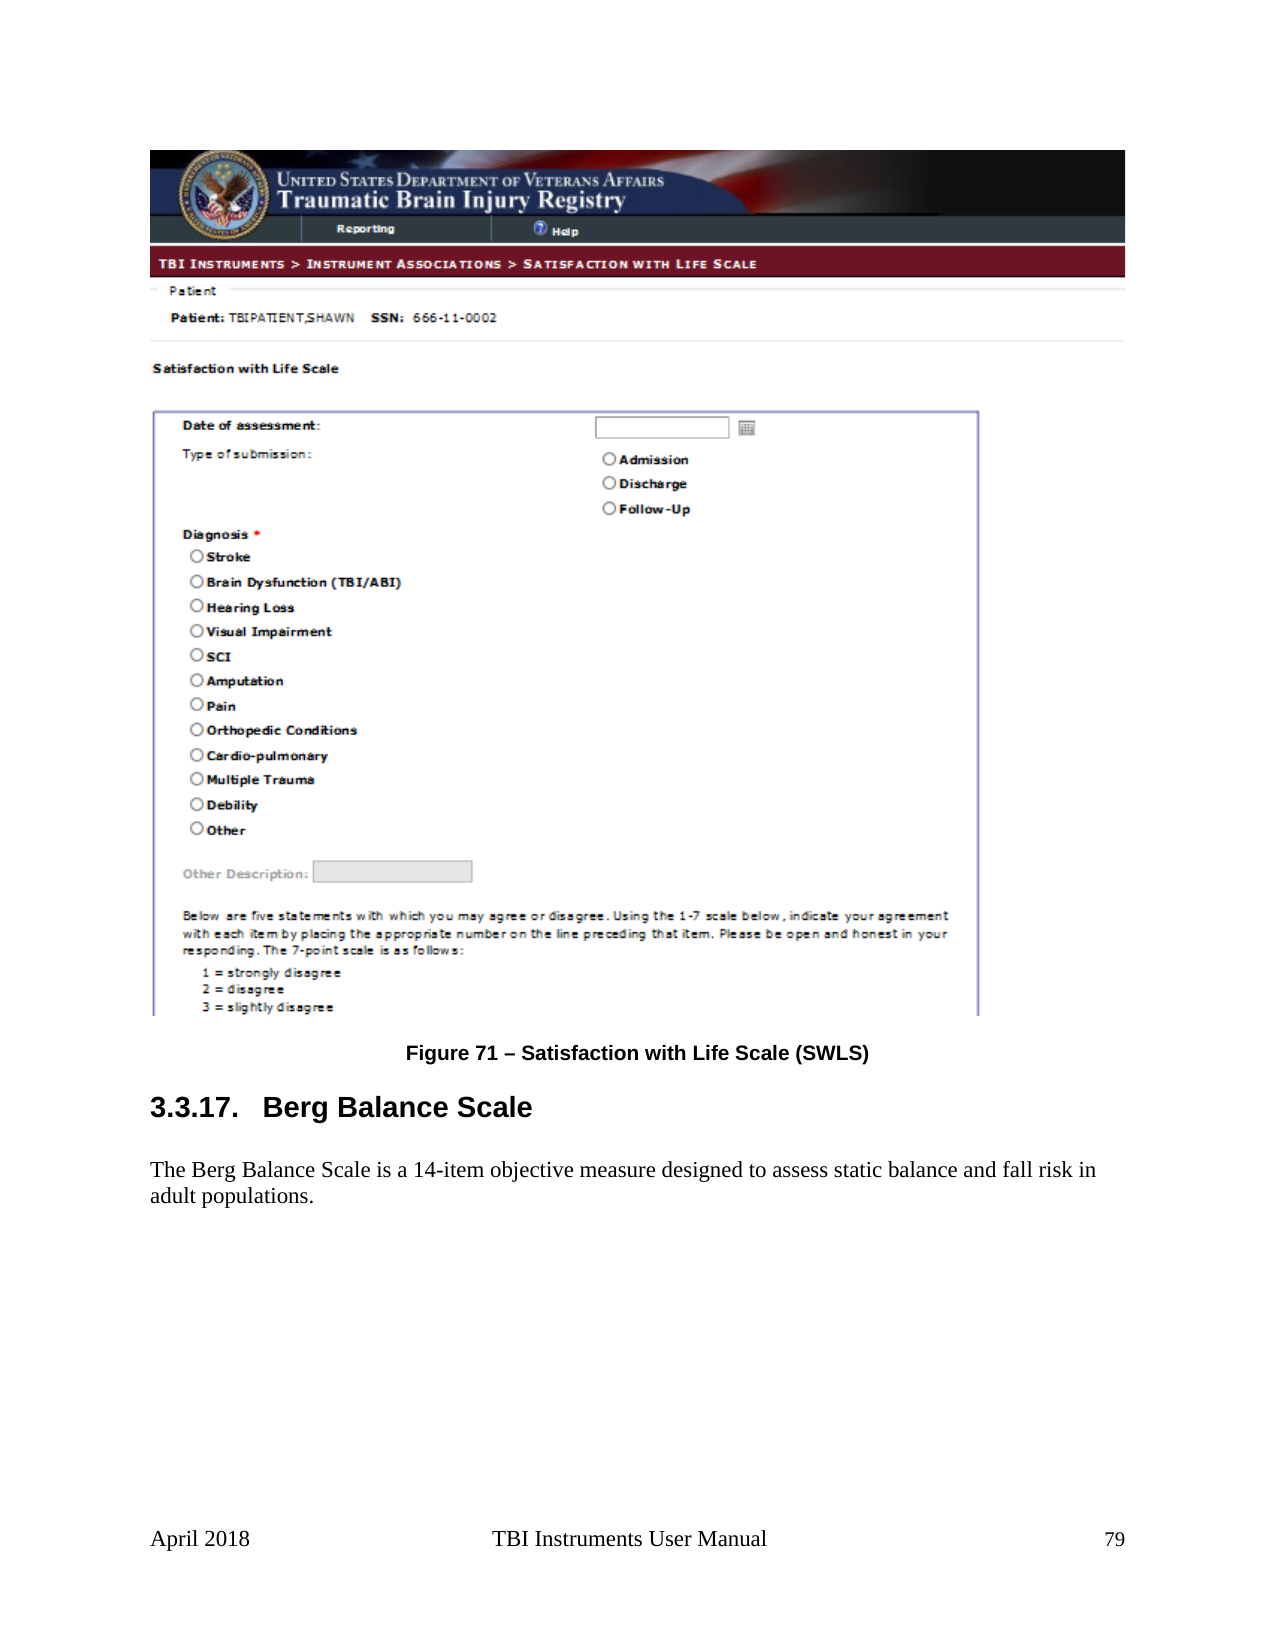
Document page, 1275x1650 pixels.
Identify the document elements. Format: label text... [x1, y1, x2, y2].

subtitle Berg Balance Scale [150, 1089, 1125, 1123]
text Figure 71 – Satisfaction with Life Scale (SWLS) [150, 1041, 1125, 1064]
text The Berg Balance Scale is a 14-item objective measure designed to assess static balance and fall risk in adult populations. [150, 1156, 1125, 1208]
picture [150, 150, 1125, 1016]
